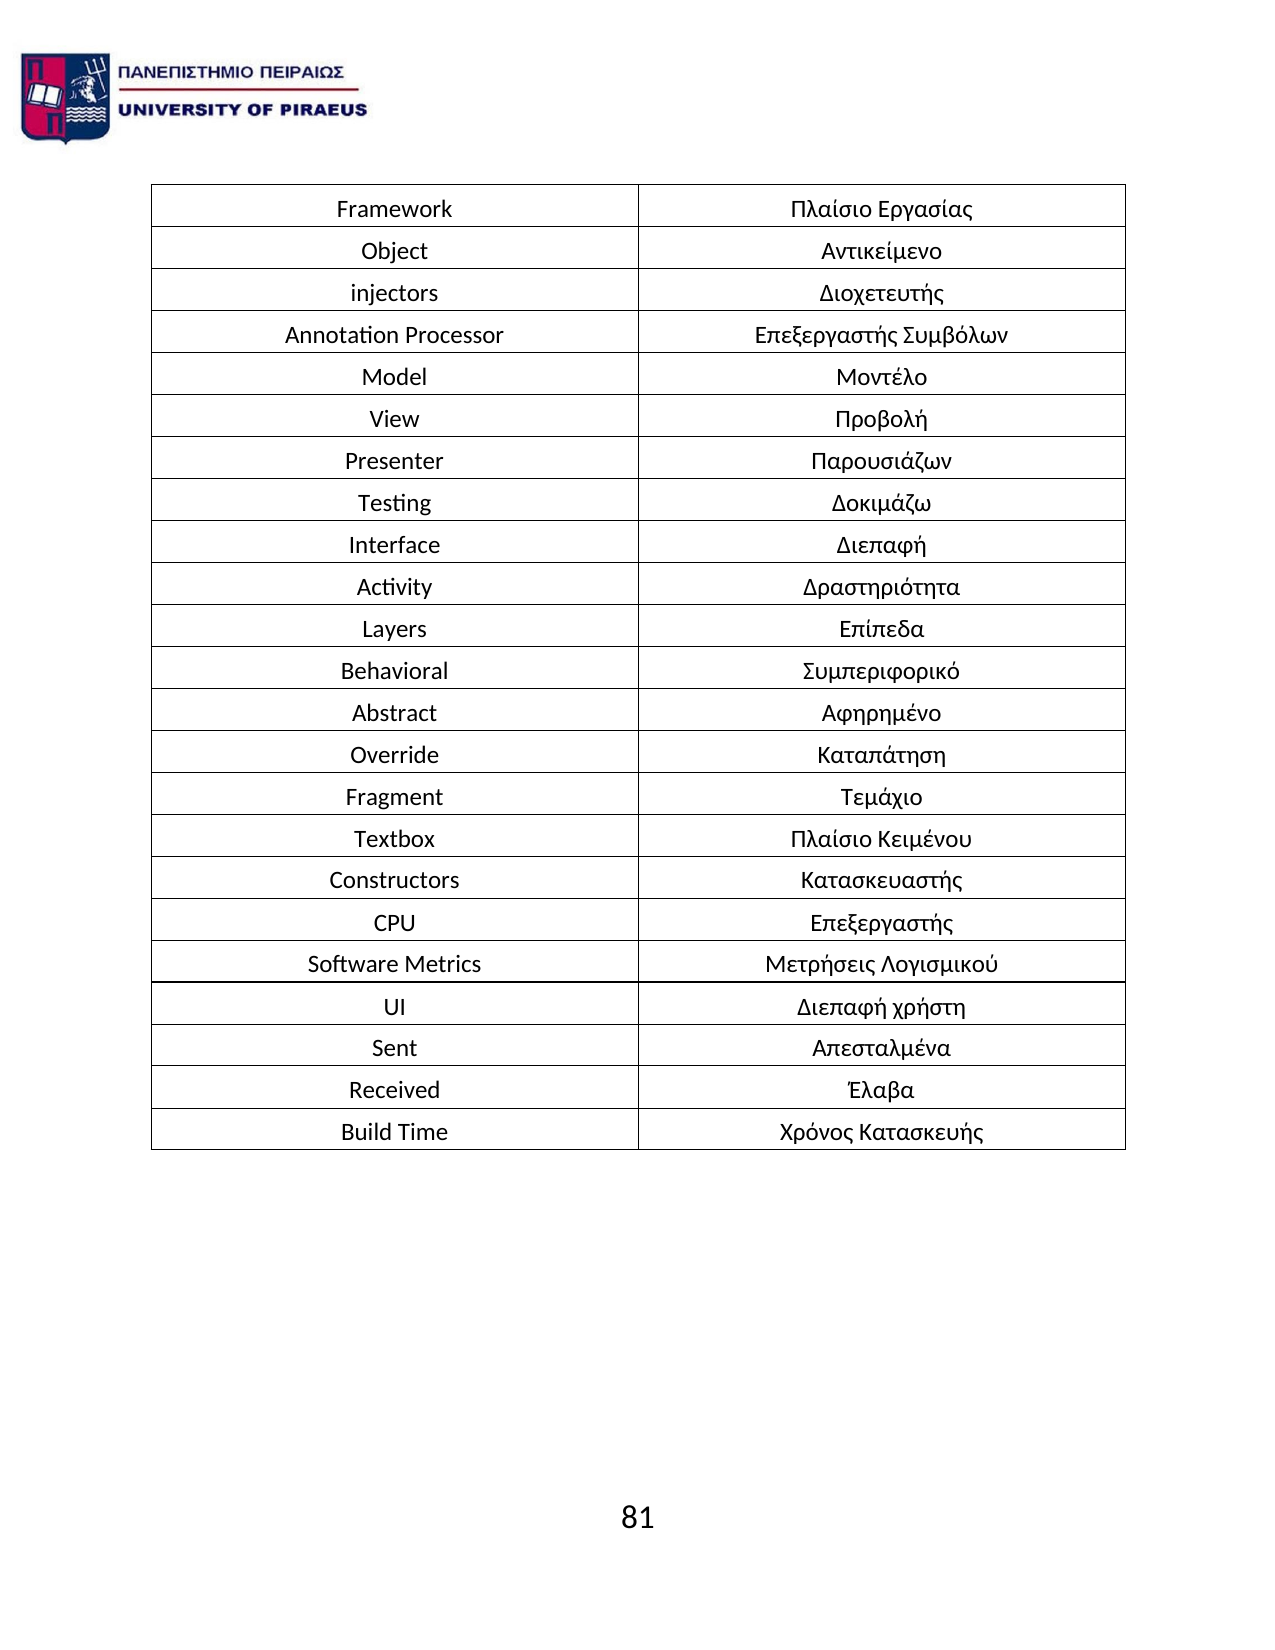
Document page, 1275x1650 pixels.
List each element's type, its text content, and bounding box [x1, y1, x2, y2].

table_cell Override [152, 731, 638, 772]
table_cell Fragment [152, 773, 638, 813]
table_cell Διεπαφή [639, 521, 1125, 562]
table_cell Χρόνος Κατασκευής [639, 1109, 1125, 1149]
table_cell Έλαβα [639, 1066, 1125, 1107]
table_cell Επεξεργαστής Συμβόλων [639, 311, 1125, 352]
table_cell Software Metrics [152, 941, 638, 981]
table_cell Δοκιμάζω [639, 479, 1125, 520]
table_cell Επίπεδα [639, 605, 1125, 646]
table_cell Behavioral [152, 647, 638, 688]
table_cell Αφηρημένο [639, 689, 1125, 729]
table_cell Abstract [152, 689, 638, 729]
table_cell Πλαίσιο Κειμένου [639, 815, 1125, 856]
table_cell Received [152, 1066, 638, 1107]
table_cell Καταπάτηση [639, 731, 1125, 772]
table_cell Πλαίσιο Εργασίας [639, 185, 1125, 226]
table_cell Μετρήσεις Λογισμικού [639, 941, 1125, 981]
table_cell Annotation Processor [152, 311, 638, 352]
table_cell Sent [152, 1025, 638, 1065]
table_cell UI [152, 983, 638, 1023]
table_cell Επεξεργαστής [639, 899, 1125, 939]
table_cell View [152, 395, 638, 436]
table_cell Δραστηριότητα [639, 563, 1125, 604]
table_cell CPU [152, 899, 638, 939]
table_cell Μοντέλο [639, 353, 1125, 394]
table_cell Model [152, 353, 638, 394]
table_cell Απεσταλμένα [639, 1025, 1125, 1065]
table_cell Κατασκευαστής [639, 857, 1125, 897]
table_cell Testing [152, 479, 638, 520]
table_cell Object [152, 227, 638, 268]
table_cell Προβολή [639, 395, 1125, 436]
table_cell Presenter [152, 437, 638, 478]
table_cell Layers [152, 605, 638, 646]
table_cell injectors [152, 269, 638, 310]
table_cell Διοχετευτής [639, 269, 1125, 310]
table_cell Interface [152, 521, 638, 562]
table_cell Build Time [152, 1109, 638, 1149]
table_cell Παρουσιάζων [639, 437, 1125, 478]
table_cell Textbox [152, 815, 638, 856]
picture [12, 9, 374, 184]
table_cell Συμπεριφορικό [639, 647, 1125, 688]
table_cell Activity [152, 563, 638, 604]
table_cell Αντικείμενο [639, 227, 1125, 268]
table_cell Framework [152, 185, 638, 226]
table_cell Διεπαφή χρήστη [639, 983, 1125, 1023]
table_cell Constructors [152, 857, 638, 897]
table_cell Τεμάχιο [639, 773, 1125, 813]
